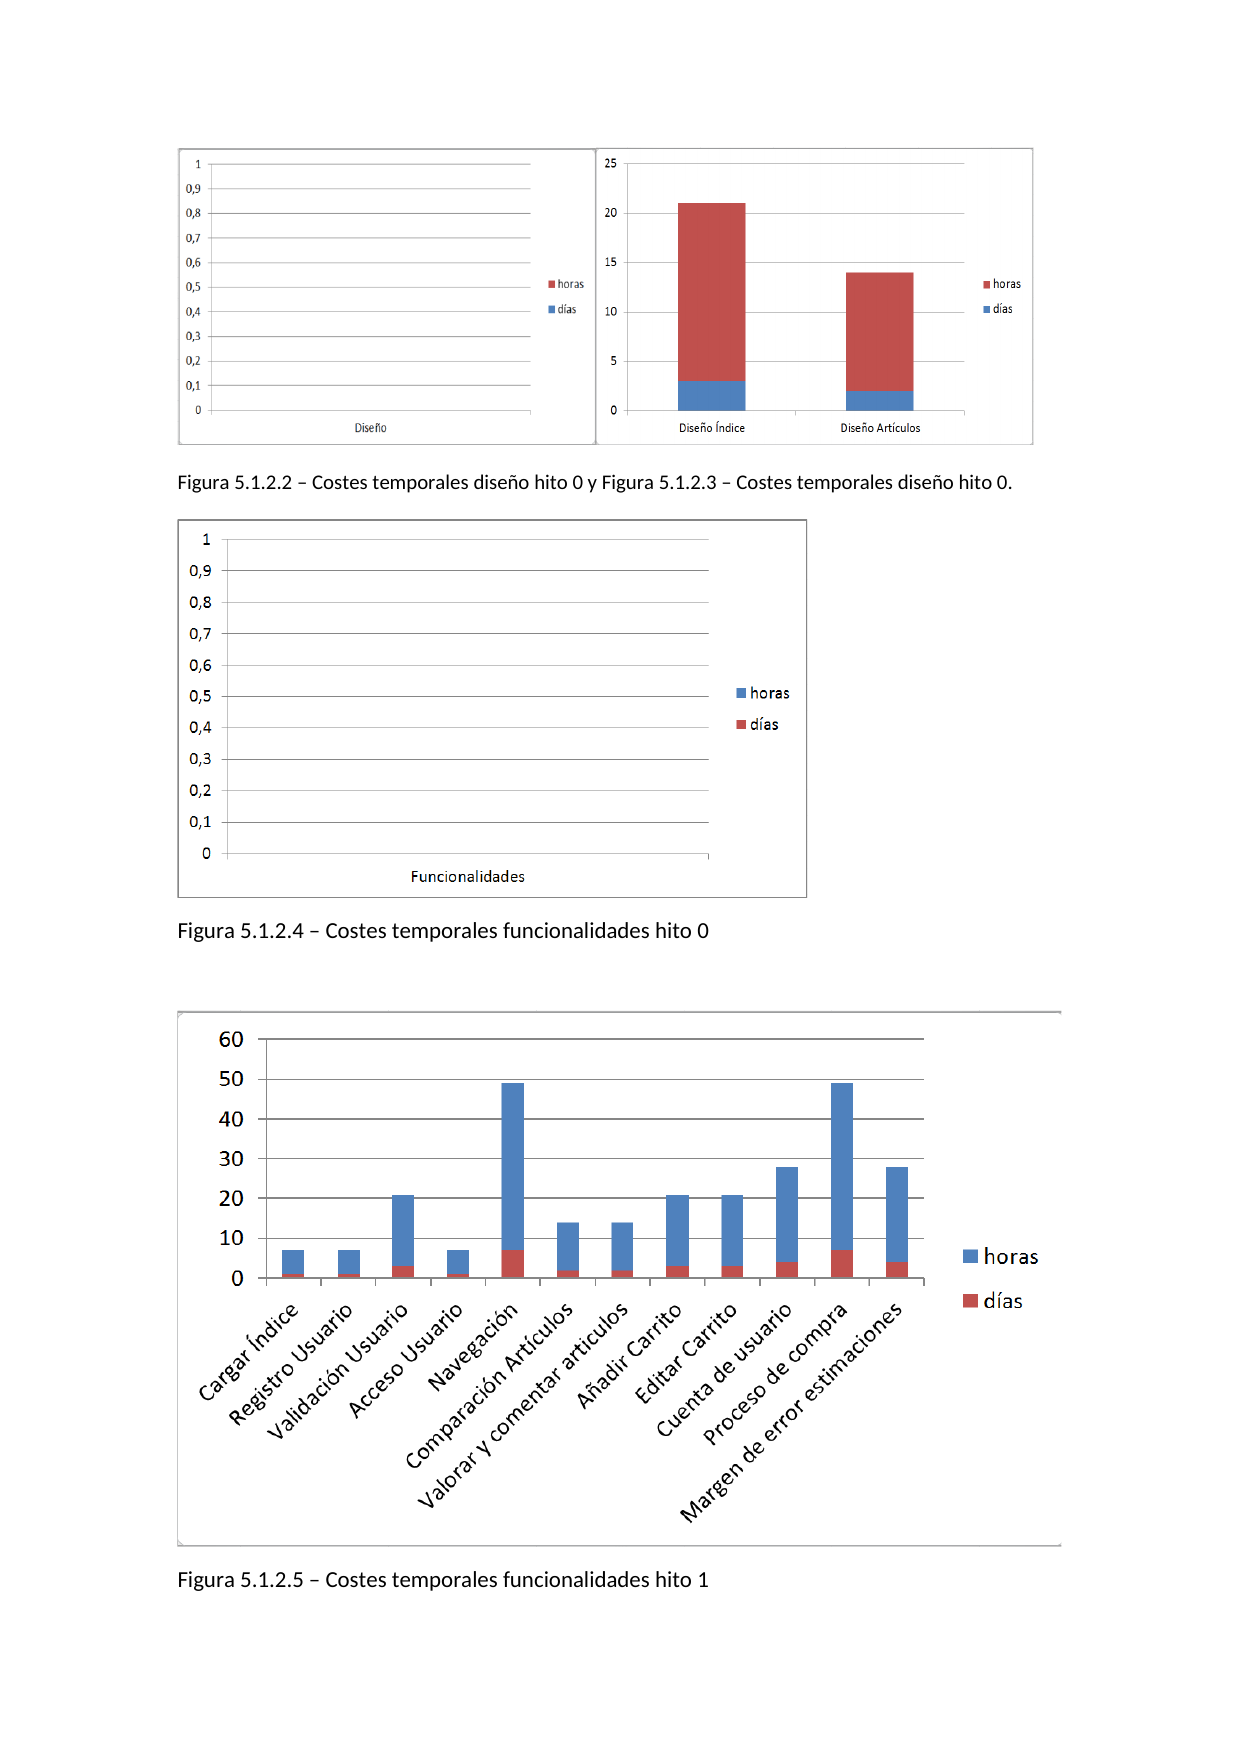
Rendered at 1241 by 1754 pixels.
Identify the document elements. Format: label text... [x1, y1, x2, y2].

text Figura 5.1.2.2 – Costes temporales diseño hito 0 y Figura 5.1.2.3 – Costes temporales diseño hito 0. [177, 469, 1063, 495]
picture [177, 147, 1034, 445]
text Figura 5.1.2.4 – Costes temporales funcionalidades hito 0 [177, 917, 1063, 945]
text Figura 5.1.2.5 – Costes temporales funcionalidades hito 1 [177, 1565, 1063, 1593]
picture [177, 519, 808, 898]
picture [177, 1010, 1062, 1547]
